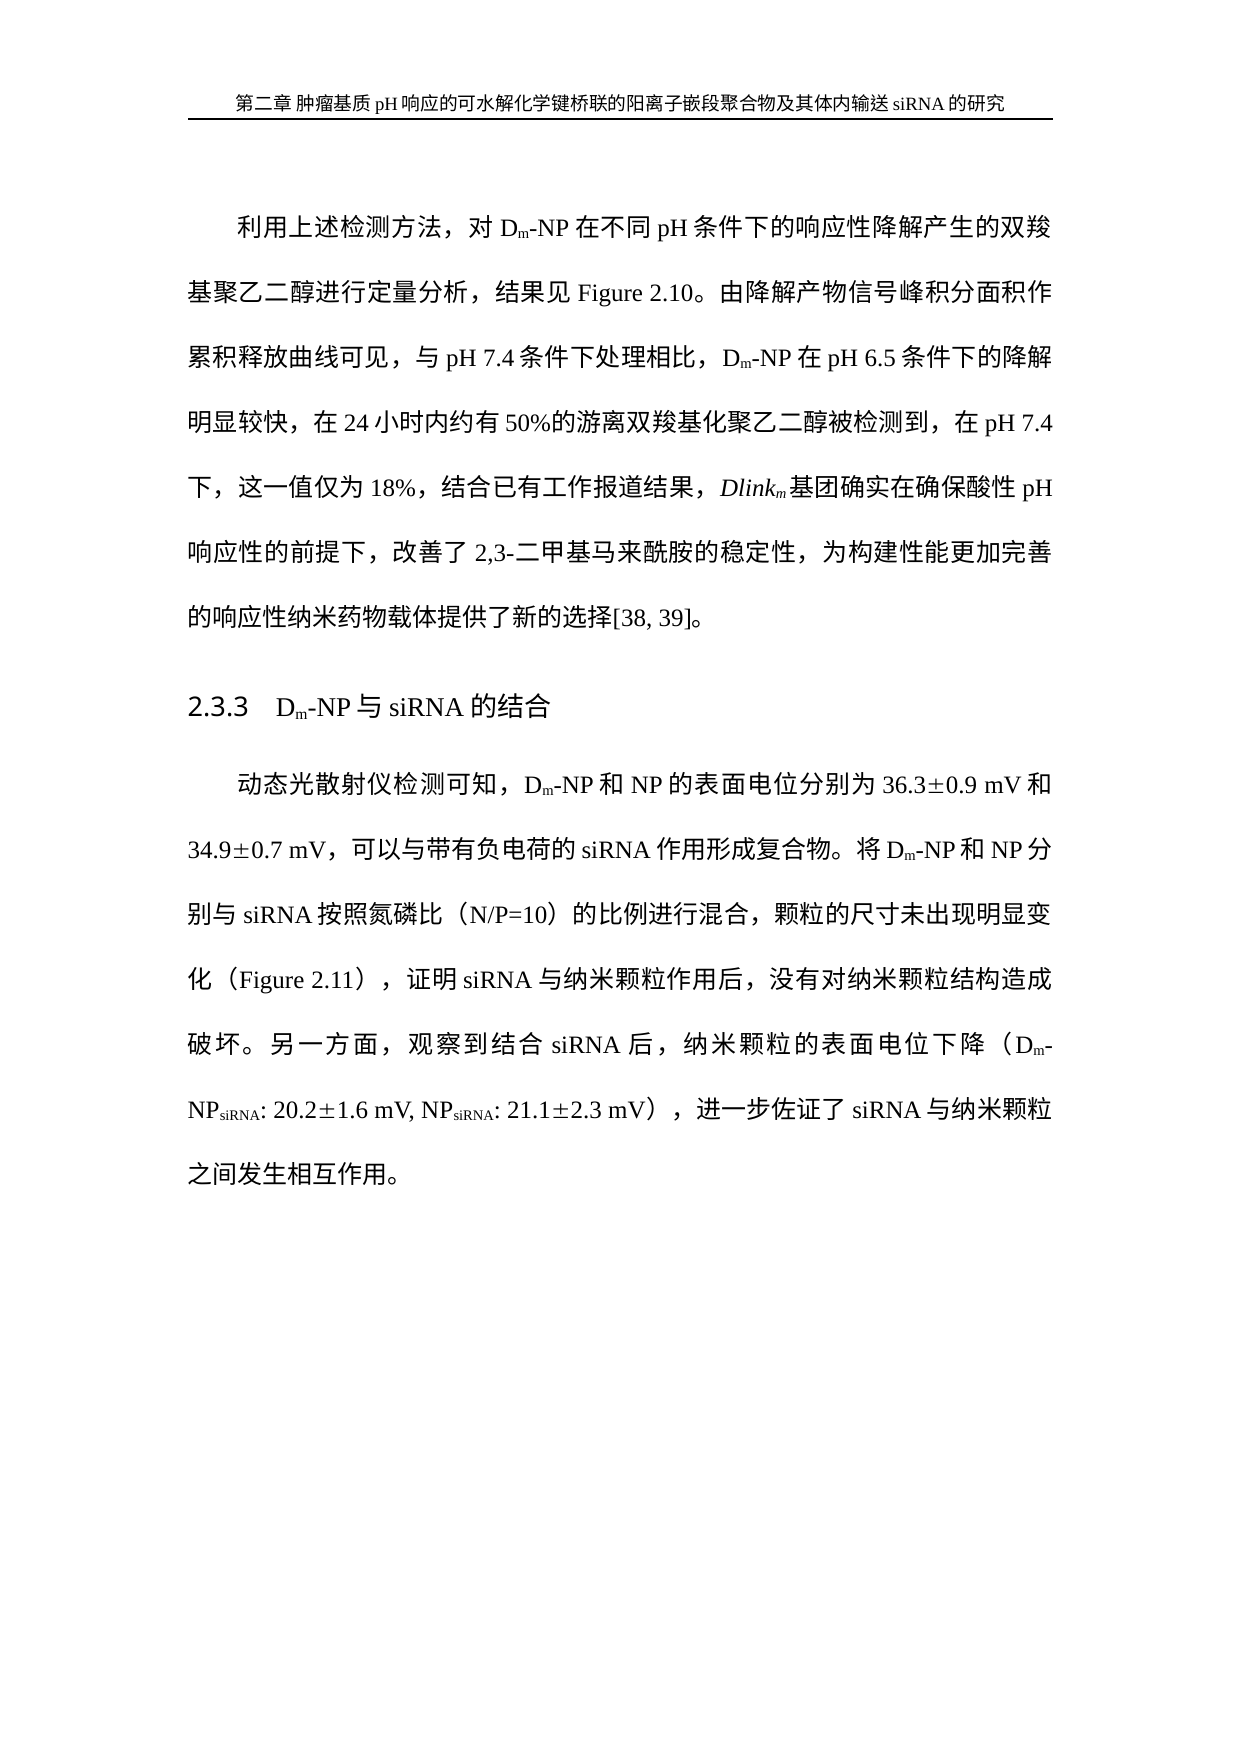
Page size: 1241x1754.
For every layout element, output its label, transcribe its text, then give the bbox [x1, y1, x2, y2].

subtitle 2.3.3 Dm-NP与siRNA的结合 [187, 673, 1053, 738]
text 利用上述检测方法，对Dm-NP在不同pH条件下的响应性降解产生的双羧基聚乙二醇进行定量分析，结果见Figure 2.10。由降解产物信号峰积分面积作累积释放曲线可见，与pH 7.4条件下处理相比，Dm-NP在pH 6.5条件下的降解明显较快，在24小时内约有50%的游离双羧基化聚乙二醇被检测到，在pH 7.4下，这一值仅为18%，结合已有工作报道结果，Dlinkm基团确实在确保酸性pH响应性的前提下，改善了2,3-二甲基马来酰胺的稳定性，为构建性能更加完善的响应性纳米药物载体提供了新的选择[38, 39]。 [187, 193, 1053, 648]
text 动态光散射仪检测可知，Dm-NP和NP的表面电位分别为36.30.9 mV和34.90.7 mV，可以与带有负电荷的siRNA作用形成复合物。将Dm-NP和NP分别与siRNA按照氮磷比（N/P=10）的比例进行混合，颗粒的尺寸未出现明显变化（Figure 2.11），证明siRNA与纳米颗粒作用后，没有对纳米颗粒结构造成破坏。另一方面，观察到结合siRNA后，纳米颗粒的表面电位下降（Dm-NPsiRNA: 20.21.6 mV, NPsiRNA: 21.12.3 mV），进一步佐证了siRNA与纳米颗粒之间发生相互作用。 [187, 750, 1053, 1205]
